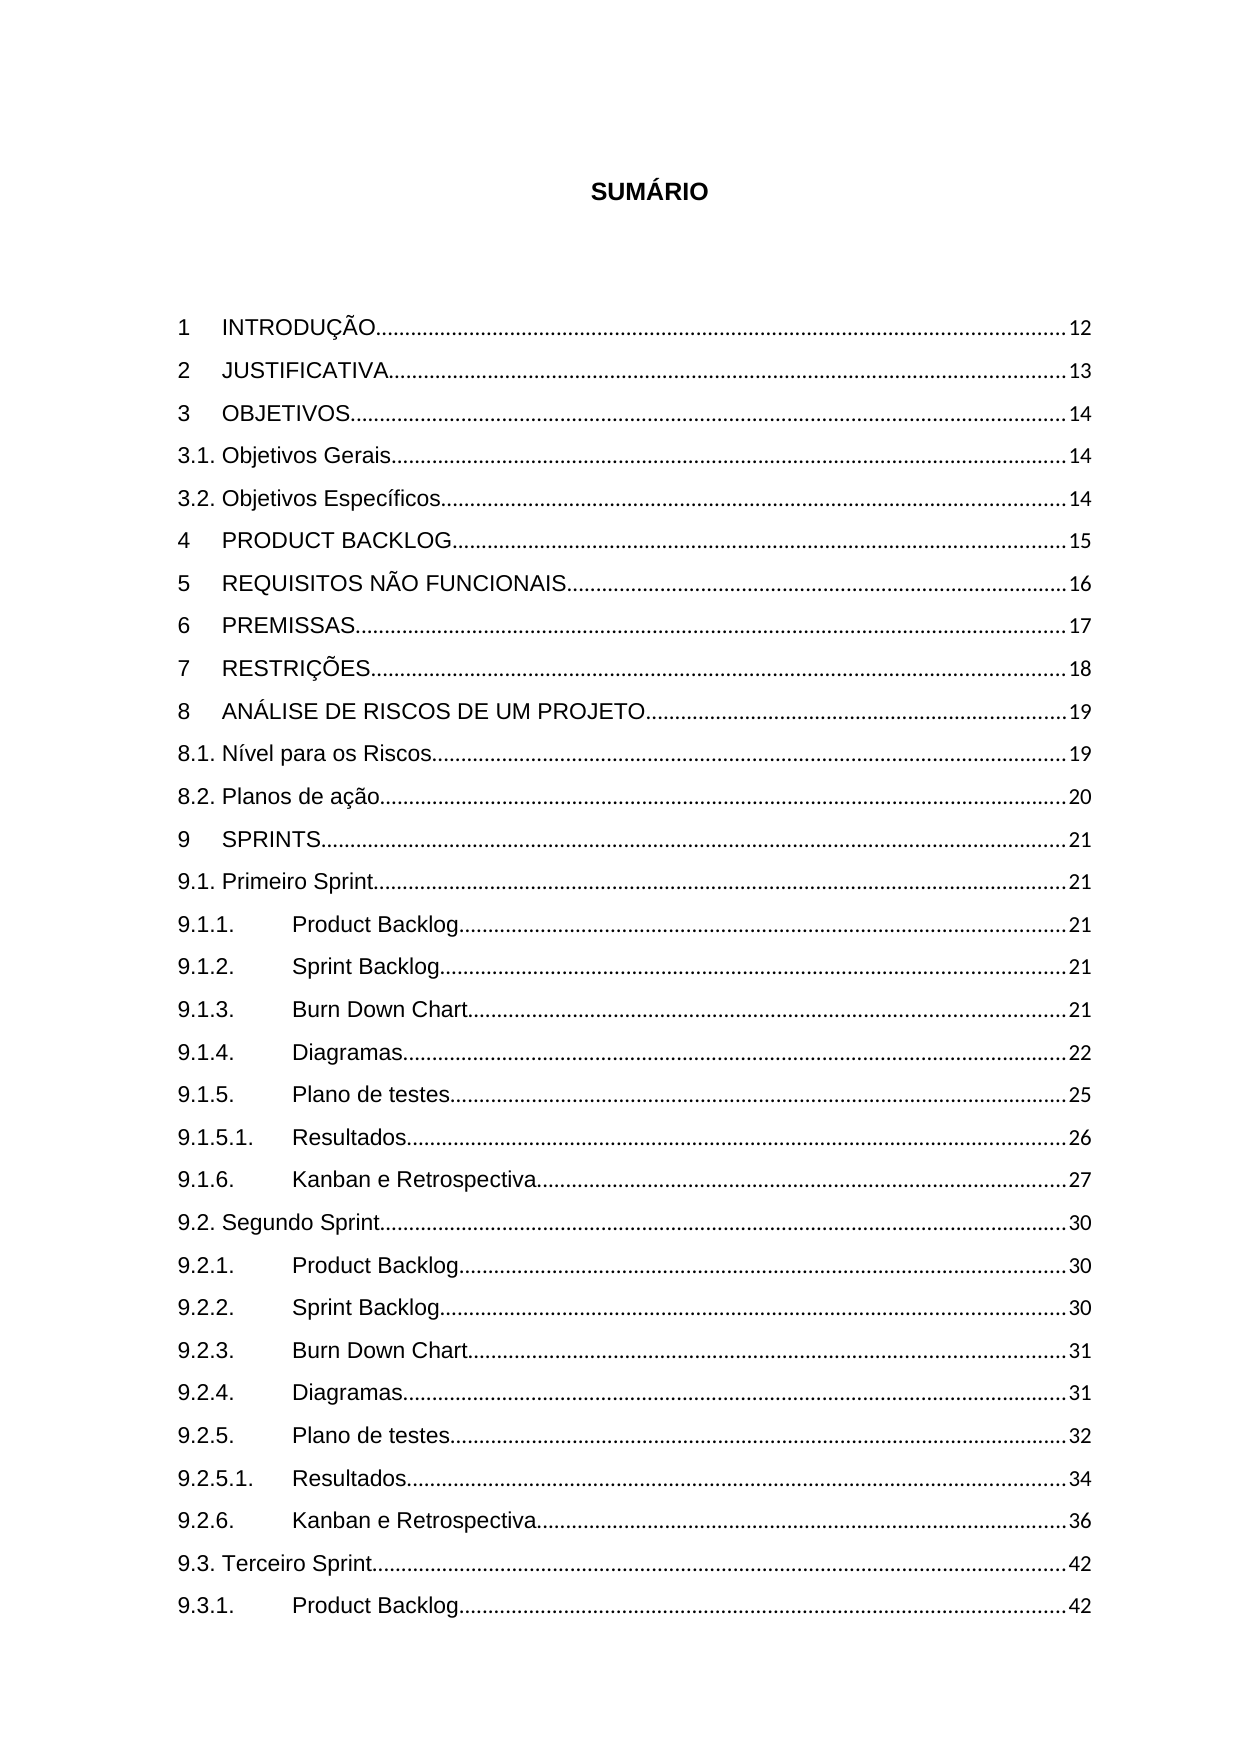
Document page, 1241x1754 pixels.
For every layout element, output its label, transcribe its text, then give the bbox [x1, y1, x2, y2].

text SUMÁRIO [177, 177, 1122, 206]
